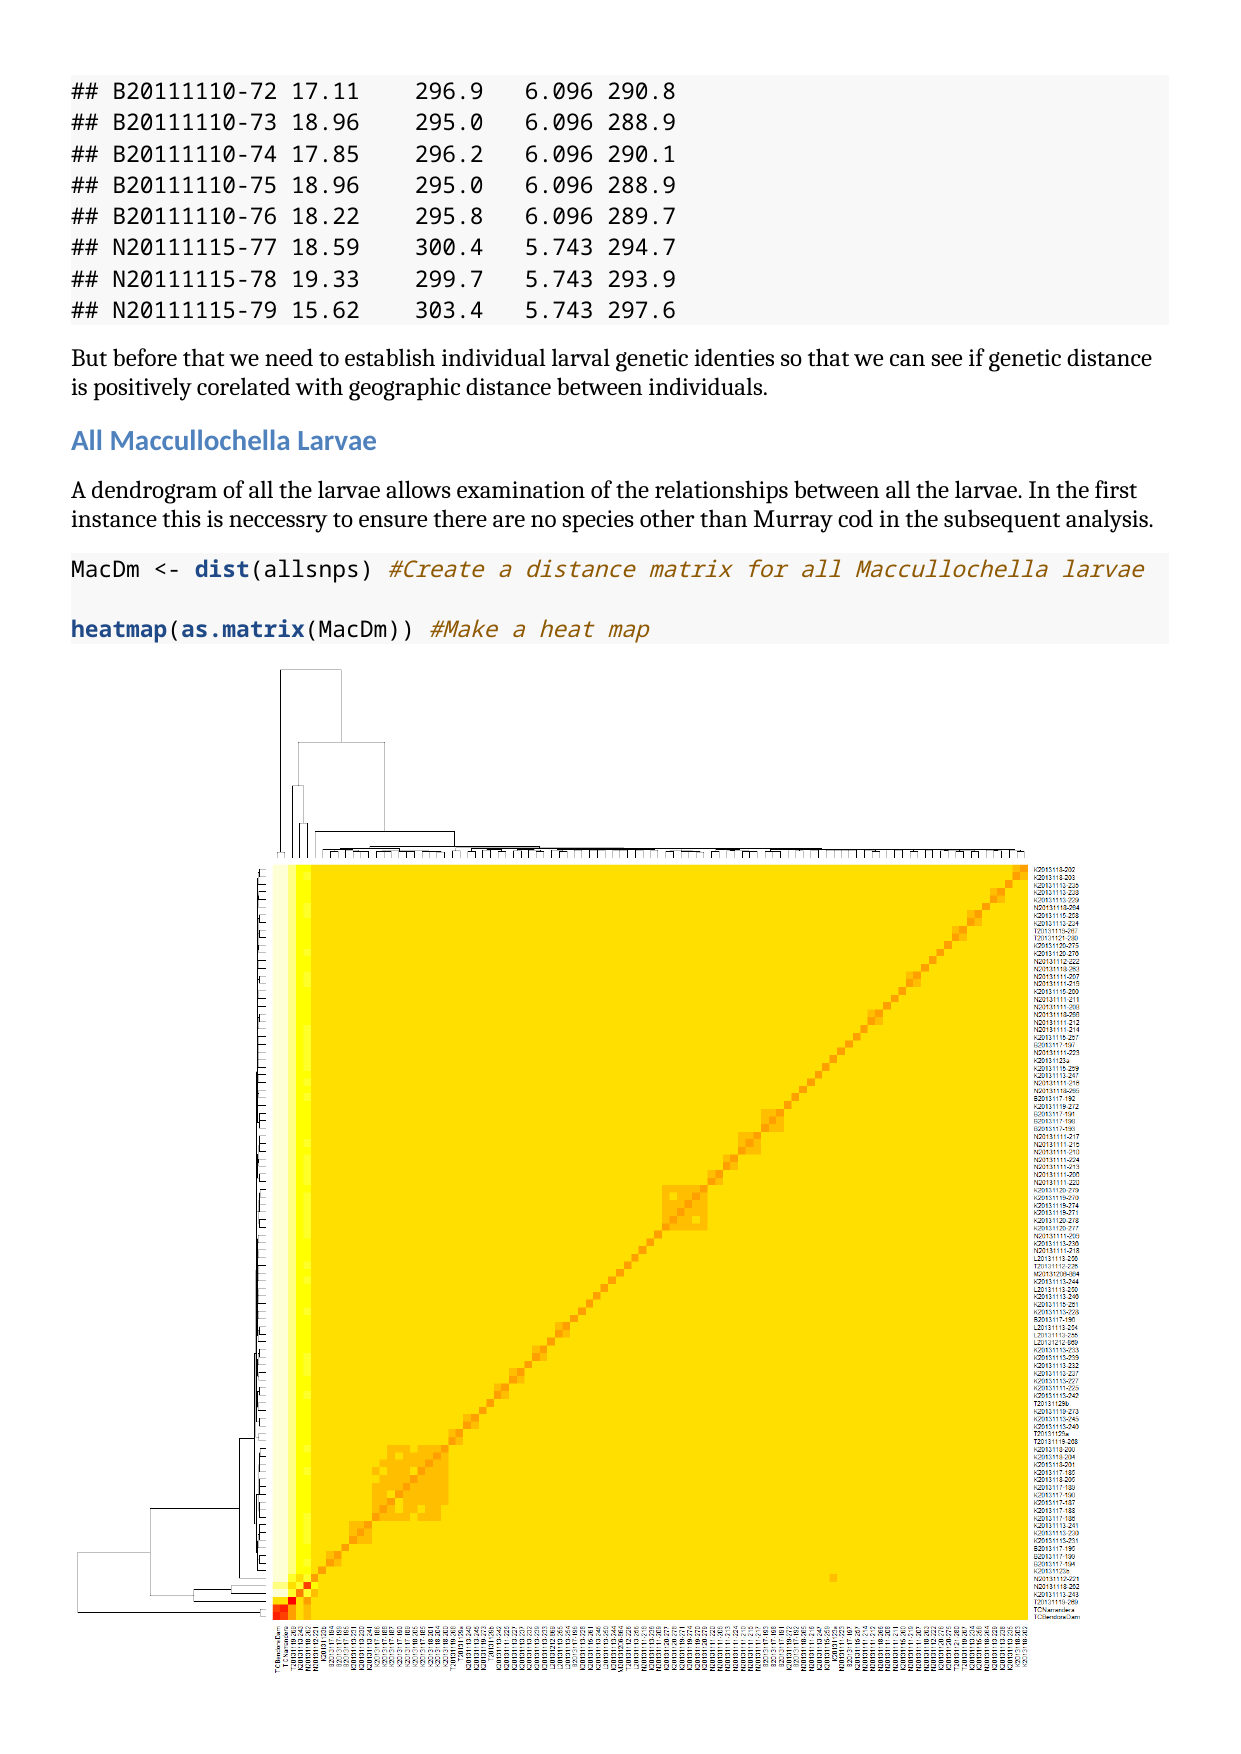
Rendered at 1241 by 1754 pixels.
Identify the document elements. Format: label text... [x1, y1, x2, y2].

subtitle All Maccullochella Larvae [71, 422, 1169, 458]
text A dendrogram of all the larvae allows examination of the relationships between all the larvae. In the first instance this is neccessry to ensure there are no species other than Murray cod in the subsequent analysis. [71, 476, 1169, 534]
text But before that we need to establish individual larval genetic identies so that we can see if genetic distance is positively corelated with geographic distance between individuals. [71, 344, 1169, 401]
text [71, 75, 1169, 325]
picture [70, 662, 1084, 1676]
text MacDm <- dist(allsnps) #Create a distance matrix for all Maccullochella larvae heatmap(as.matrix(MacDm)) #Make a heat map [71, 553, 1169, 644]
